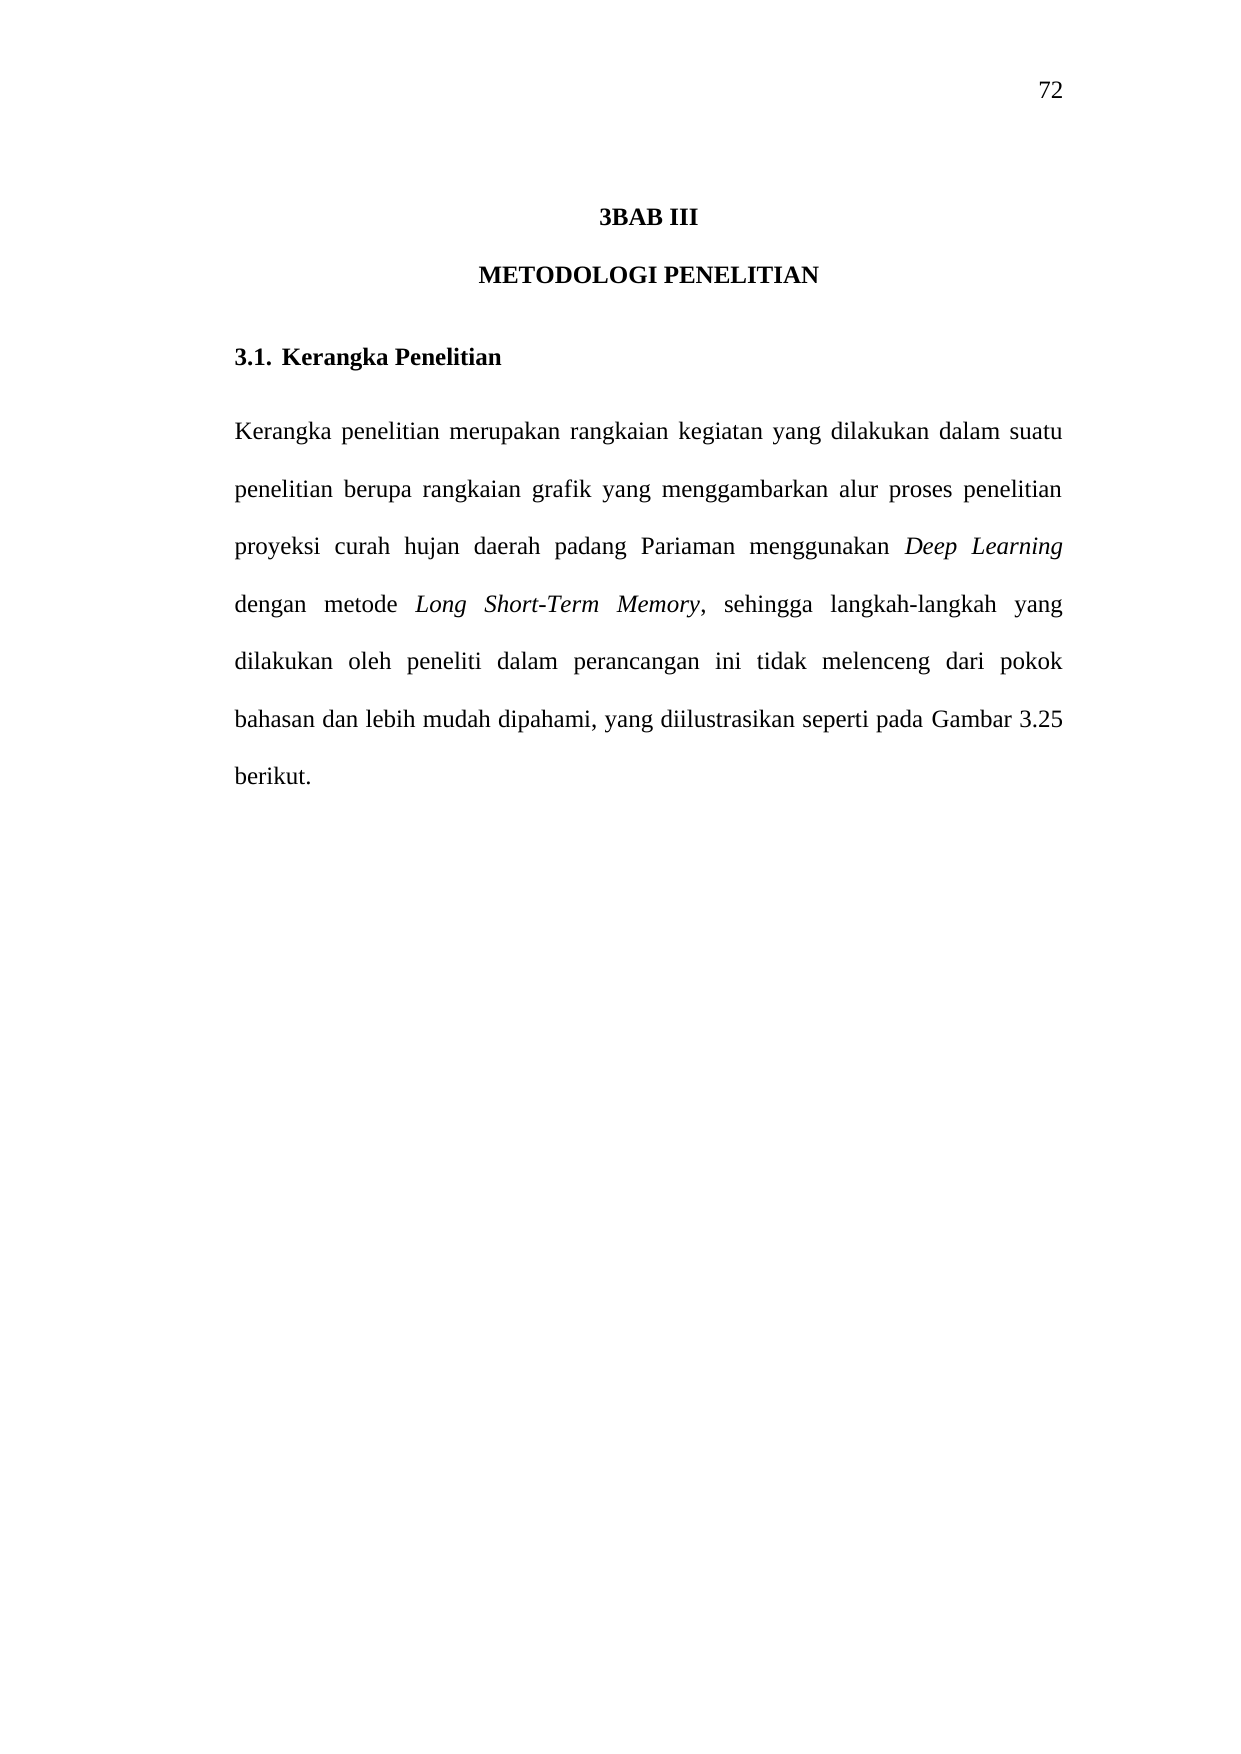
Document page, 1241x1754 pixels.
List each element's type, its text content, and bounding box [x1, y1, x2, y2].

subtitle Kerangka Penelitian [234, 342, 1063, 371]
subtitle BAB III METODOLOGI PENELITIAN [234, 202, 1063, 288]
